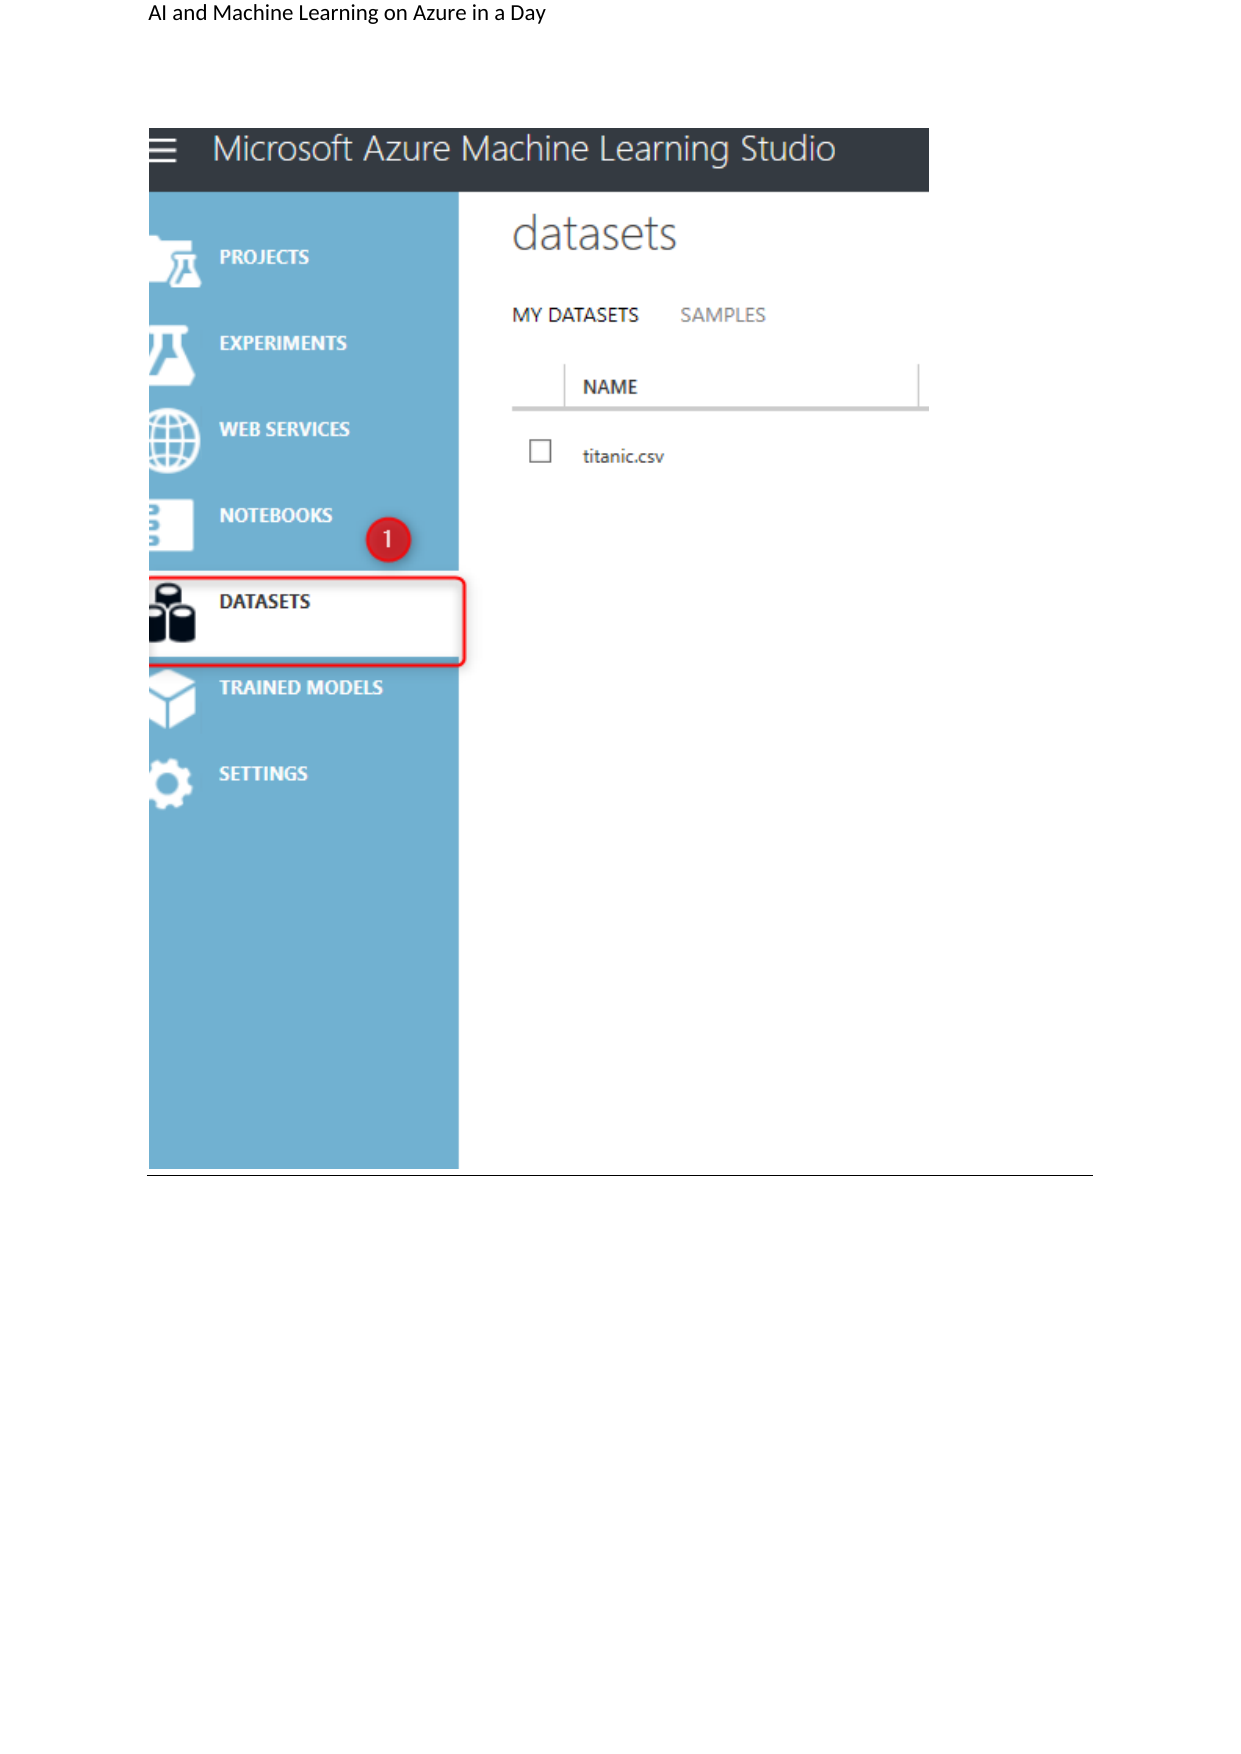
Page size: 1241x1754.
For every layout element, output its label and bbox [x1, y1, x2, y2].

picture [149, 128, 929, 1169]
